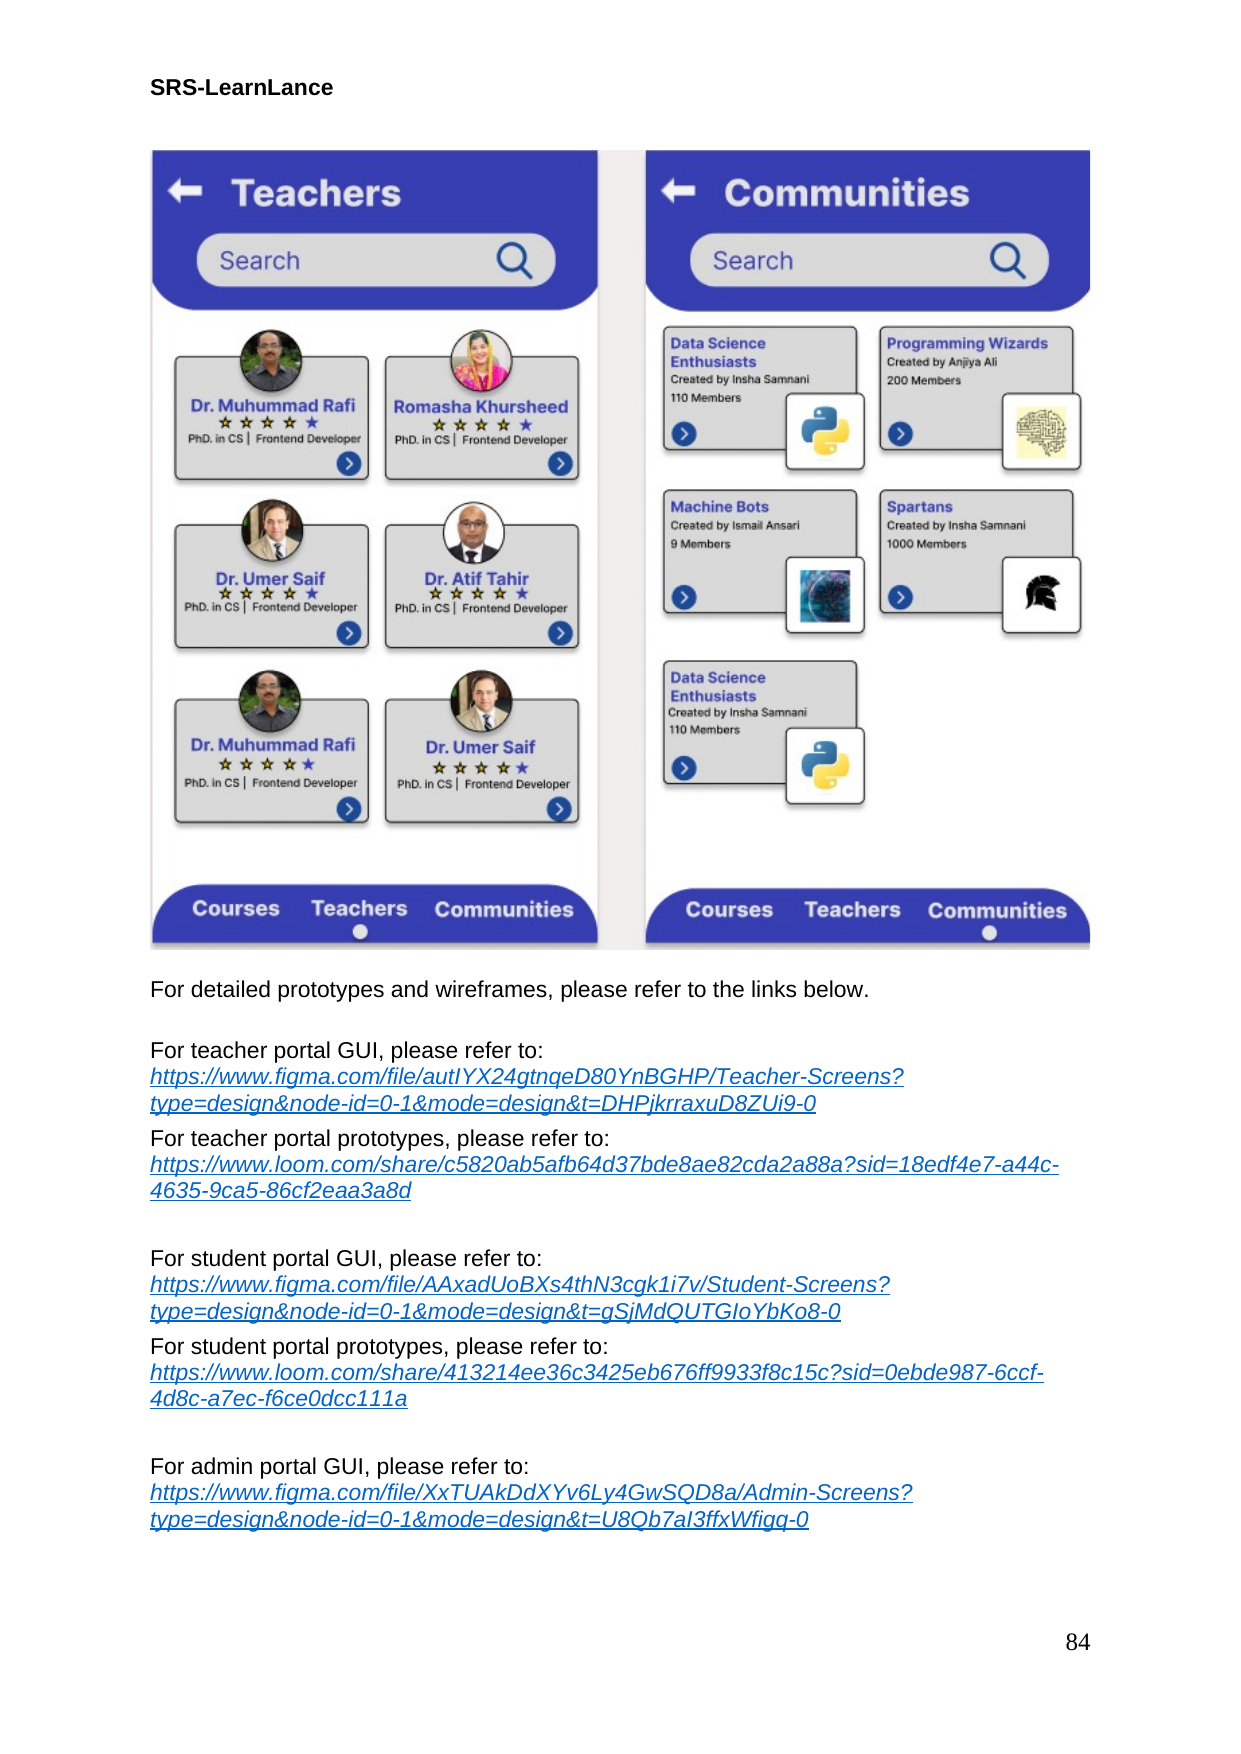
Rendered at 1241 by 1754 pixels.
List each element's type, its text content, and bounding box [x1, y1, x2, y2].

text For student portal GUI, please refer to: https://www.figma.com/file/AAxadUoBXs4thN3cgk1i7v/Student-Screens?type=design&node-id=0-1&mode=design&t=gSjMdQUTGIoYbKo8-0 [150, 1245, 1090, 1324]
text For teacher portal prototypes, please refer to: https://www.loom.com/share/c5820ab5afb64d37bde8ae82cda2a88a?sid=18edf4e7-a44c-4635-9ca5-86cf2eaa3a8d [150, 1124, 1090, 1204]
text For detailed prototypes and wireframes, please refer to the links below. [150, 976, 1090, 1002]
text For student portal prototypes, please refer to: https://www.loom.com/share/413214ee36c3425eb676ff9933f8c15c?sid=0ebde987-6ccf-4d8c-a7ec-f6ce0dcc111a [150, 1333, 1090, 1412]
text For teacher portal GUI, please refer to: https://www.figma.com/file/autIYX24gtnqeD80YnBGHP/Teacher-Screens?type=design&node-id=0-1&mode=design&t=DHPjkrraxuD8ZUi9-0 [150, 1037, 1090, 1116]
picture [150, 150, 1091, 950]
text For admin portal GUI, please refer to: https://www.figma.com/file/XxTUAkDdXYv6Ly4GwSQD8a/Admin-Screens?type=design&node-id=0-1&mode=design&t=U8Qb7aI3ffxWfigq-0 [150, 1453, 1090, 1532]
